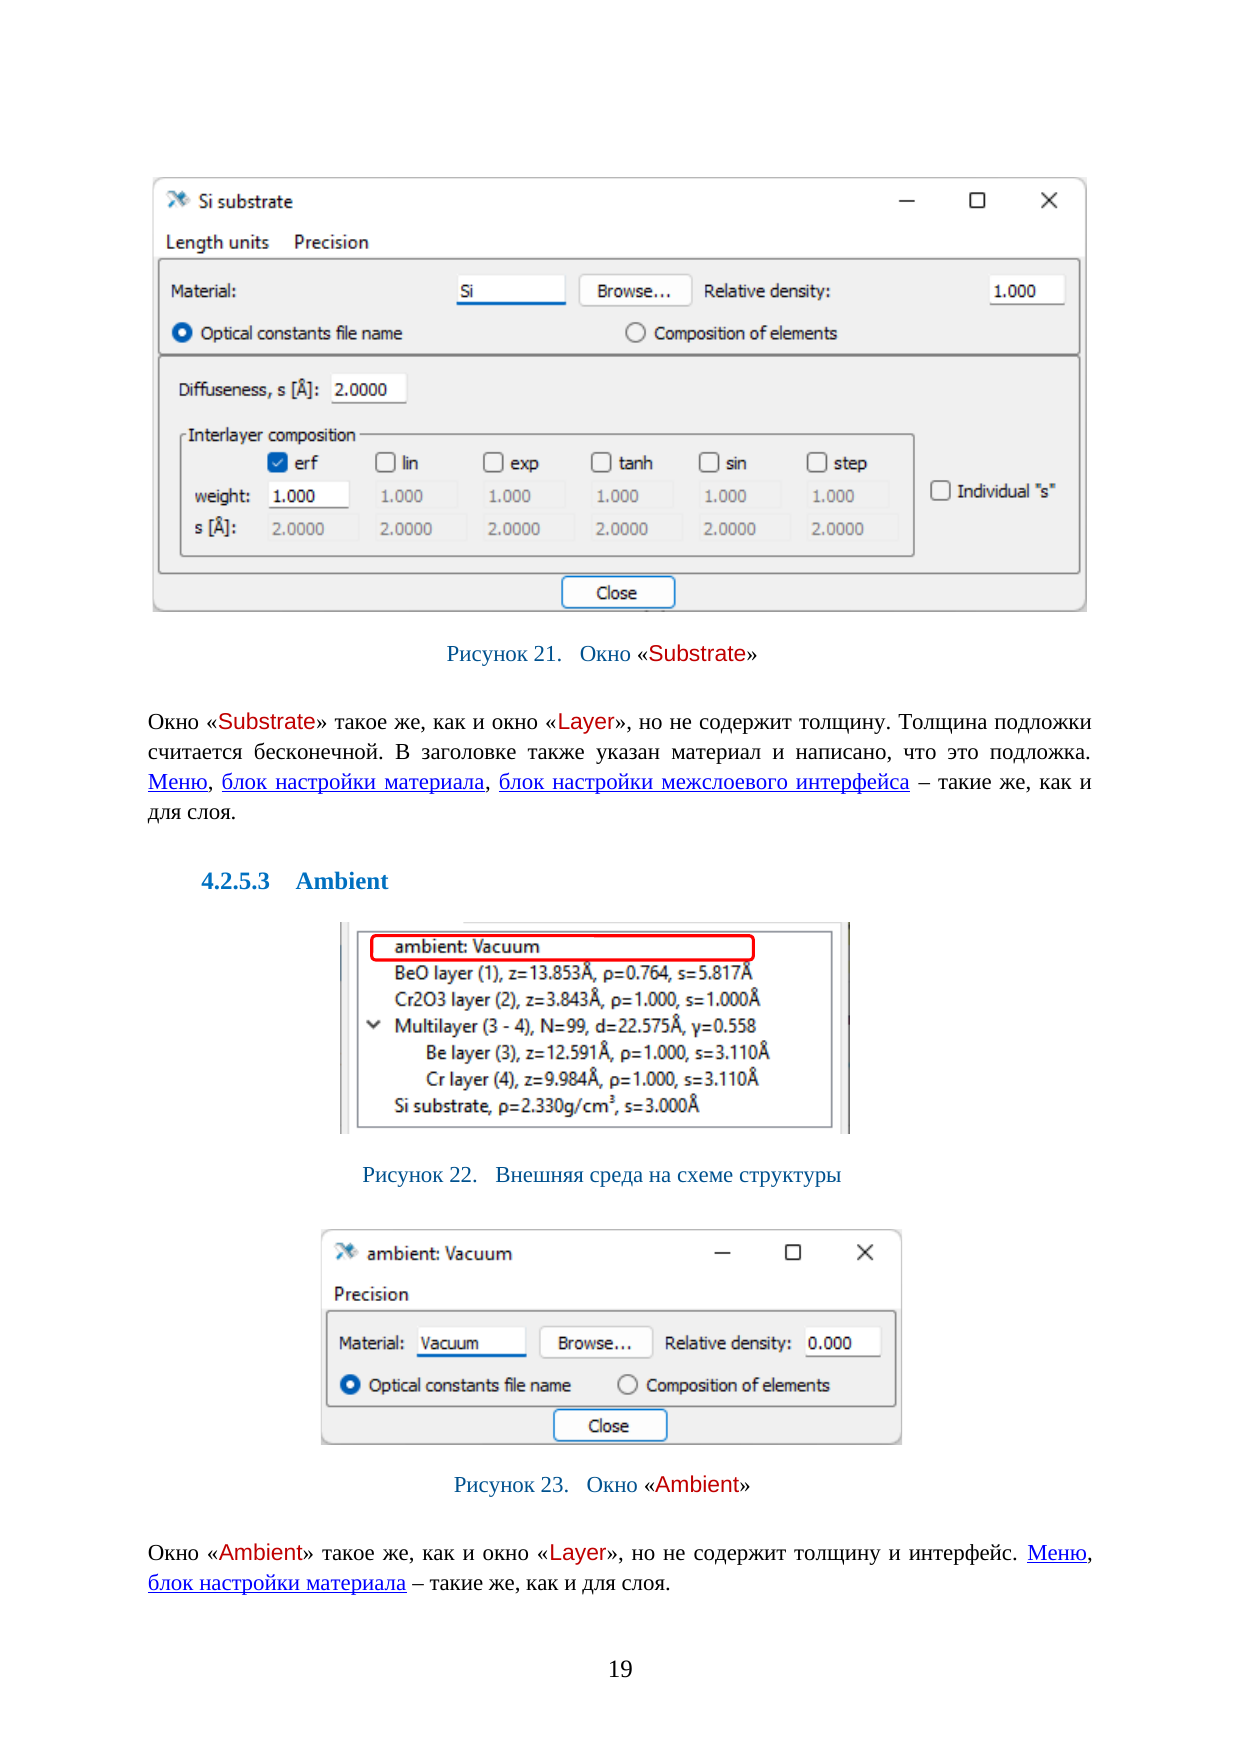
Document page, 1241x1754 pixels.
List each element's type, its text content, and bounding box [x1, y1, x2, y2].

picture [320, 1229, 903, 1445]
subtitle Ambient [201, 866, 1093, 895]
picture [152, 177, 1087, 612]
text Окно «Ambient» такое же, как и окно «Layer», но не содержит толщину и интерфейс. Меню, блок настройки материала – такие же, как и для слоя. [148, 1539, 1093, 1596]
picture [340, 922, 850, 1134]
text Окно «Substrate» такое же, как и окно «Layer», но не содержит толщину. Толщина подложки считается бесконечной. В заголовке также указан материал и написано, что это подложка. Меню, блок настройки материала, блок настройки межслоевого интерфейса – такие же, как и для слоя. [148, 708, 1093, 825]
